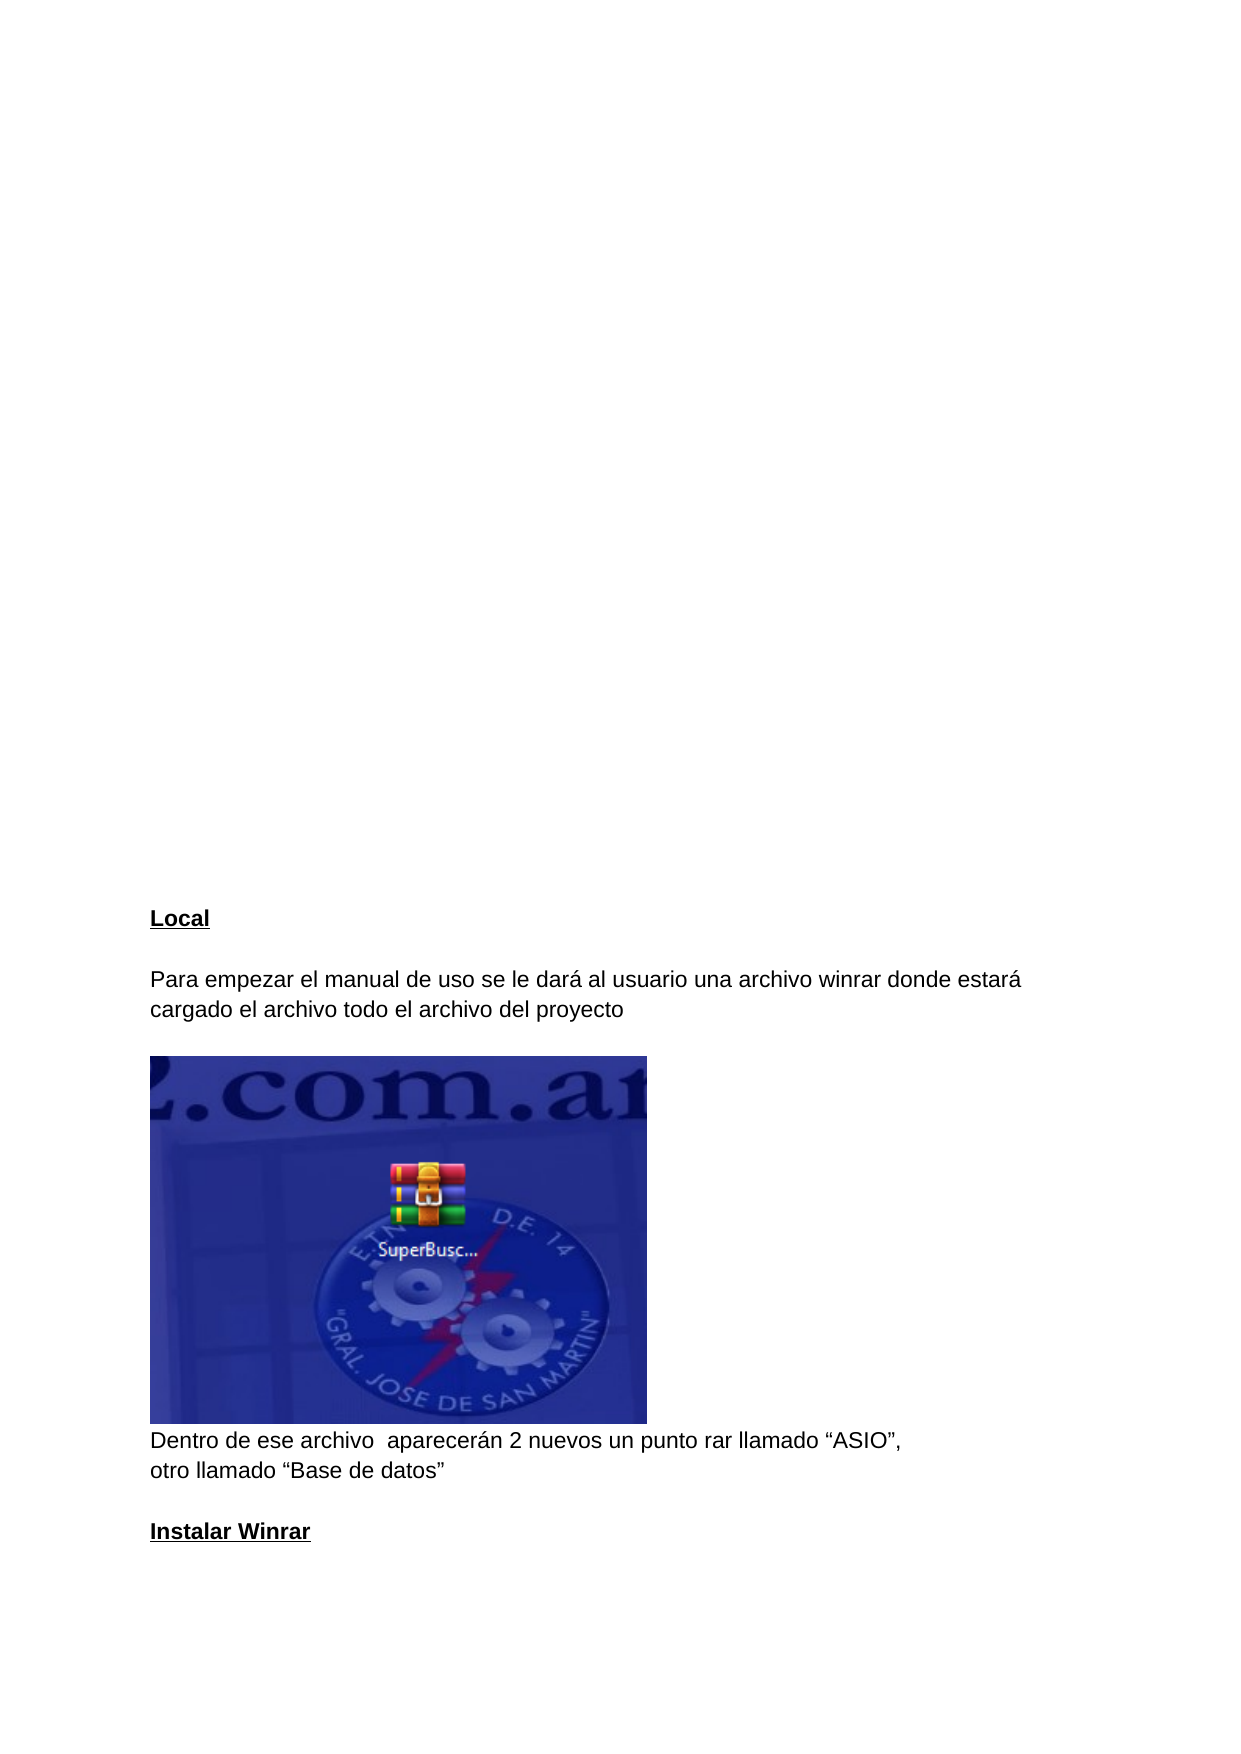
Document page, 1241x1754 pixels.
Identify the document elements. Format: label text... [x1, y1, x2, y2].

text Dentro de ese archivo aparecerán 2 nuevos un punto rar llamado “ASIO”, [150, 1427, 1090, 1454]
text otro llamado “Base de datos” [150, 1457, 1090, 1484]
text Instalar Winrar [150, 1518, 1090, 1544]
text Local [150, 905, 1090, 932]
text Para empezar el manual de uso se le dará al usuario una archivo winrar donde estará cargado el archivo todo el archivo del proyecto [150, 966, 1090, 1022]
picture [150, 1056, 647, 1424]
